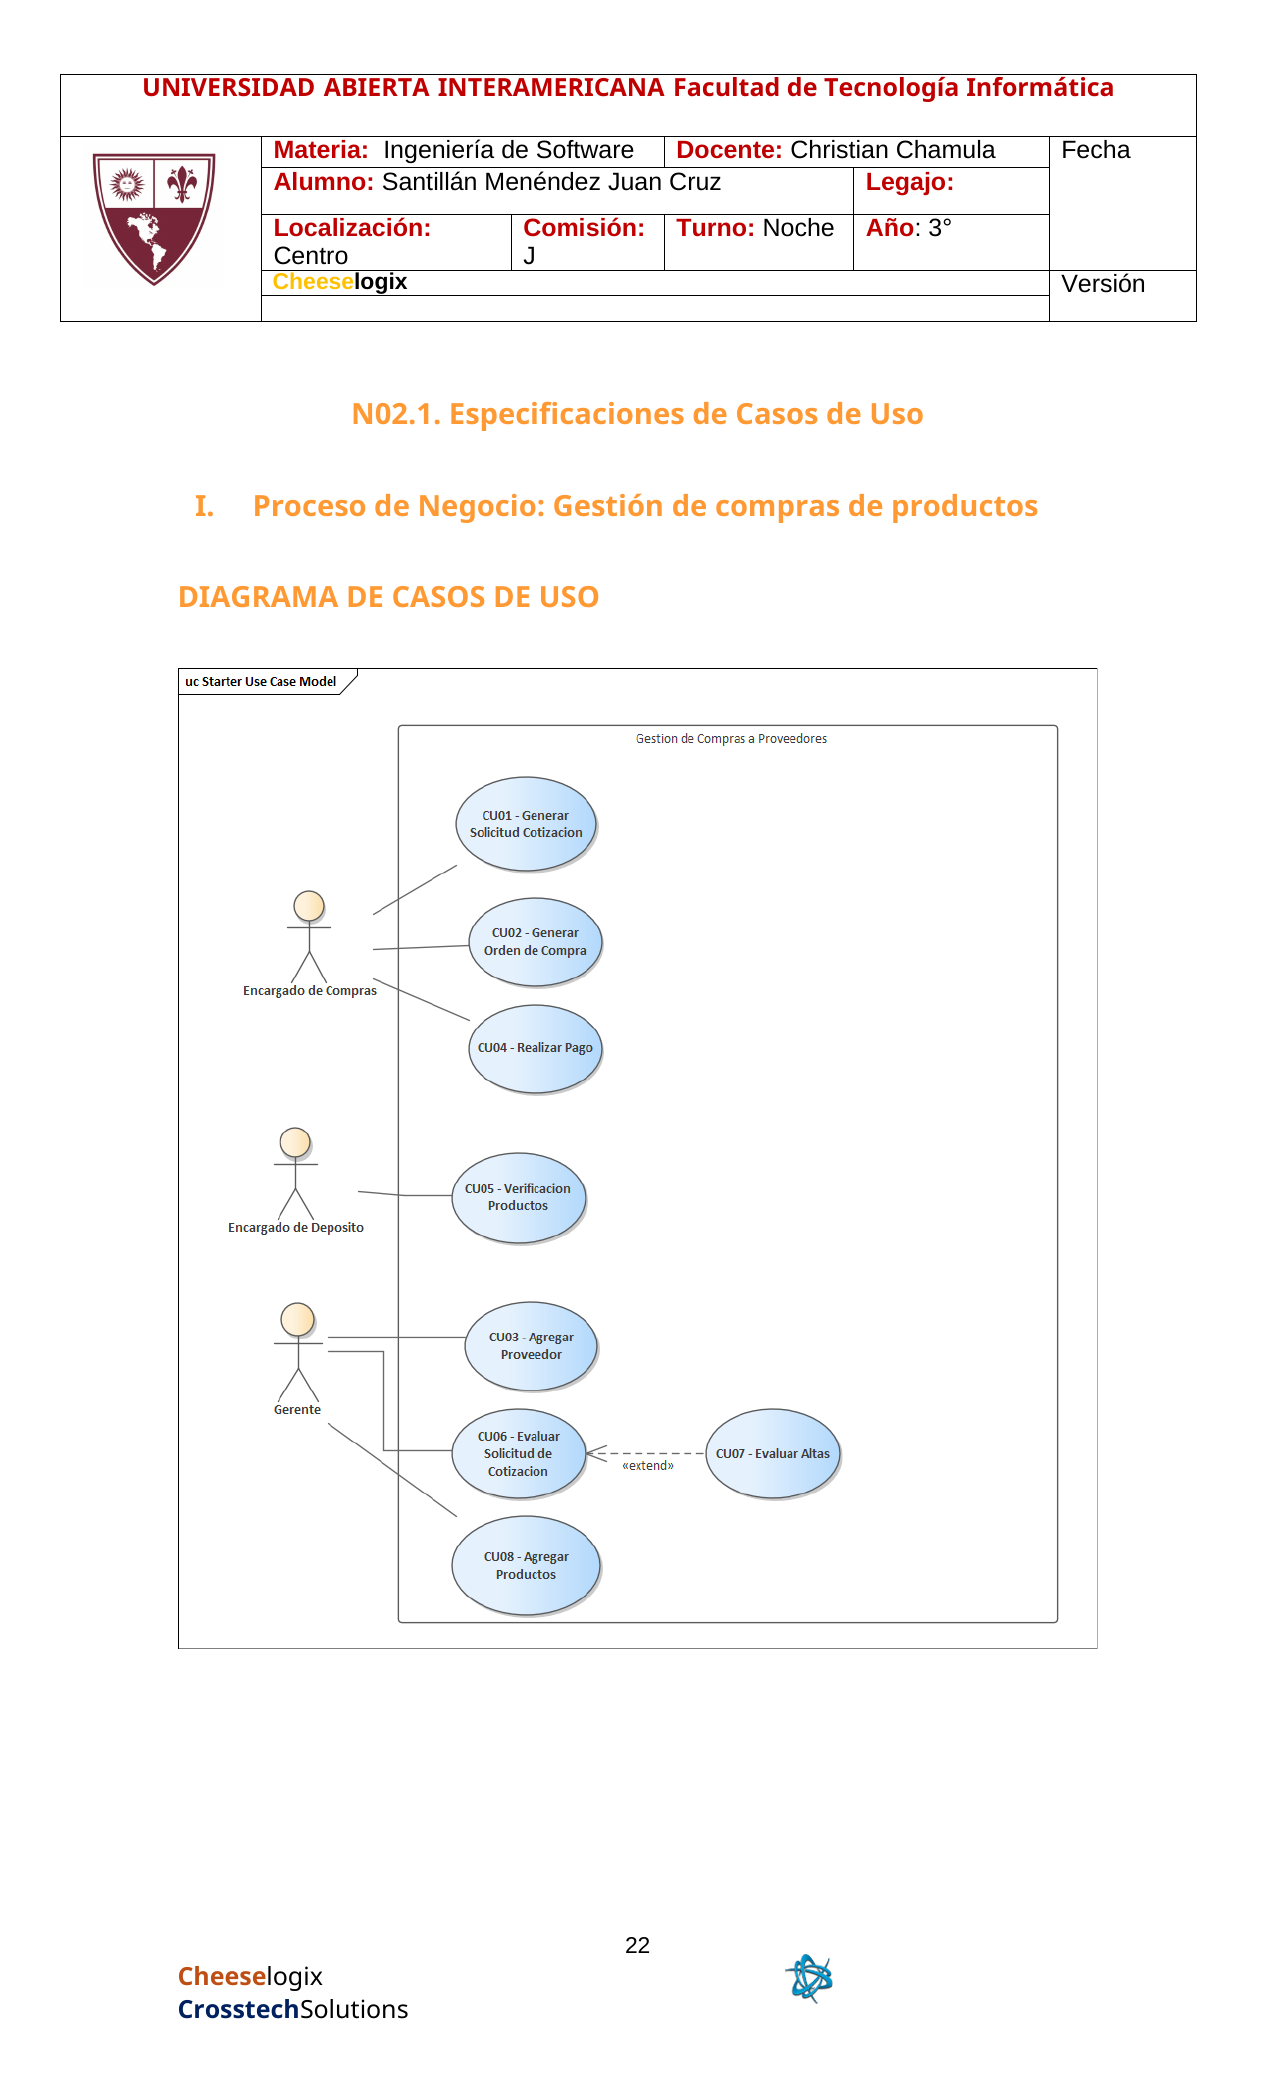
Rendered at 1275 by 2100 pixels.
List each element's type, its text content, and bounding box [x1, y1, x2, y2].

picture [805, 1961, 821, 1972]
picture [798, 1971, 804, 1984]
picture [784, 1954, 833, 2004]
text DIAGRAMA DE CASOS DE USO [177, 576, 1098, 616]
picture [810, 1977, 826, 1991]
text N02.1. Especificaciones de Casos de Uso [177, 394, 1098, 433]
list Proceso de Negocio: Gestión de compras de productos [215, 485, 1098, 525]
picture [82, 145, 225, 288]
picture [805, 1972, 817, 1984]
picture [809, 1954, 833, 1979]
picture [177, 667, 1098, 1649]
